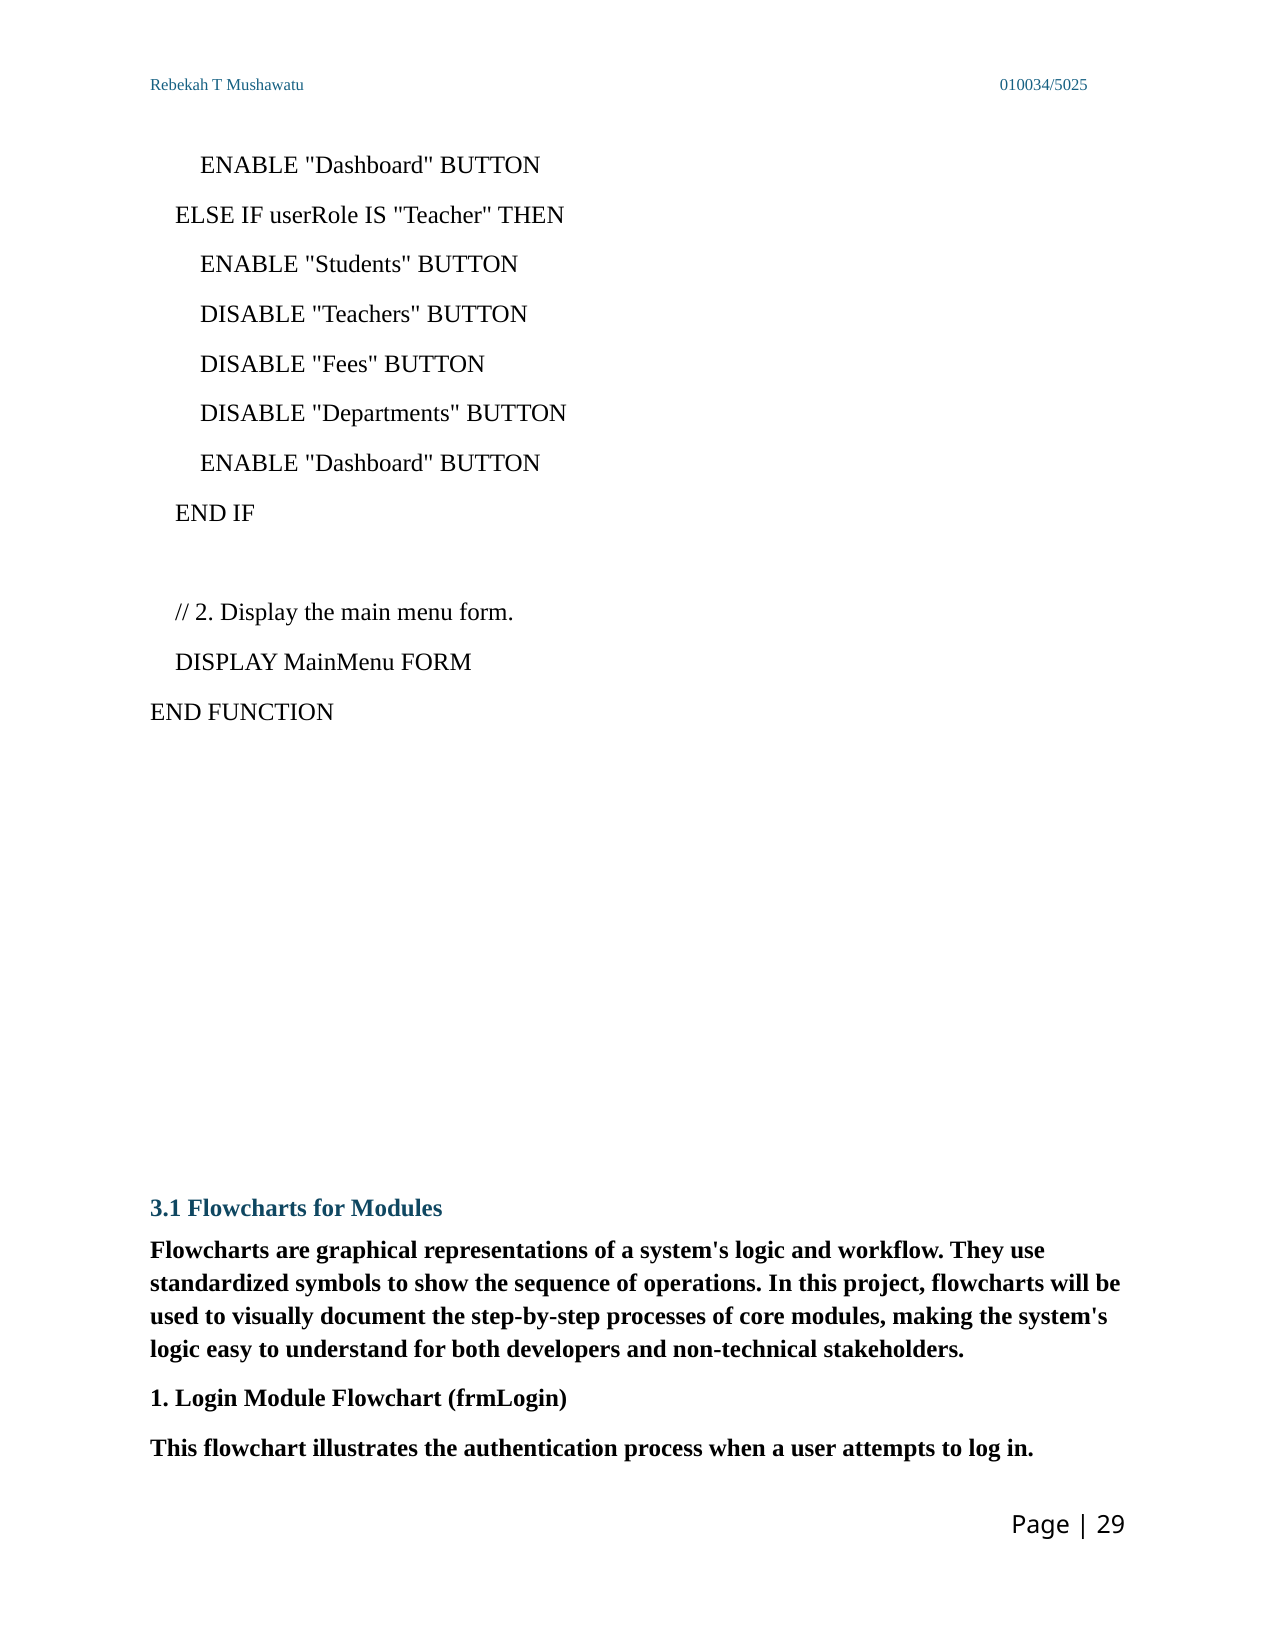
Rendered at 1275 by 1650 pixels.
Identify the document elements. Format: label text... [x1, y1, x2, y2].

text DISABLE "Departments" BUTTON [150, 398, 1125, 427]
text 1. Login Module Flowchart (frmLogin) [150, 1383, 1125, 1412]
text Flowcharts are graphical representations of a system's logic and workflow. They use standardized symbols to show the sequence of operations. In this project, flowcharts will be used to visually document the step-by-step processes of core modules, making the system's logic easy to understand for both developers and non-technical stakeholders. [150, 1235, 1125, 1363]
text ENABLE "Dashboard" BUTTON [150, 150, 1125, 179]
text DISPLAY MainMenu FORM [150, 647, 1125, 676]
text // 2. Display the main menu form. [150, 597, 1125, 626]
text This flowchart illustrates the authentication process when a user attempts to log in. [150, 1433, 1125, 1462]
text ENABLE "Dashboard" BUTTON [150, 448, 1125, 477]
subtitle 3.1 Flowcharts for Modules [150, 1193, 1125, 1222]
text END IF [150, 498, 1125, 527]
text ELSE IF userRole IS "Teacher" THEN [150, 200, 1125, 228]
text END FUNCTION [150, 697, 1125, 725]
text DISABLE "Fees" BUTTON [150, 349, 1125, 377]
text DISABLE "Teachers" BUTTON [150, 299, 1125, 328]
text ENABLE "Students" BUTTON [150, 249, 1125, 278]
